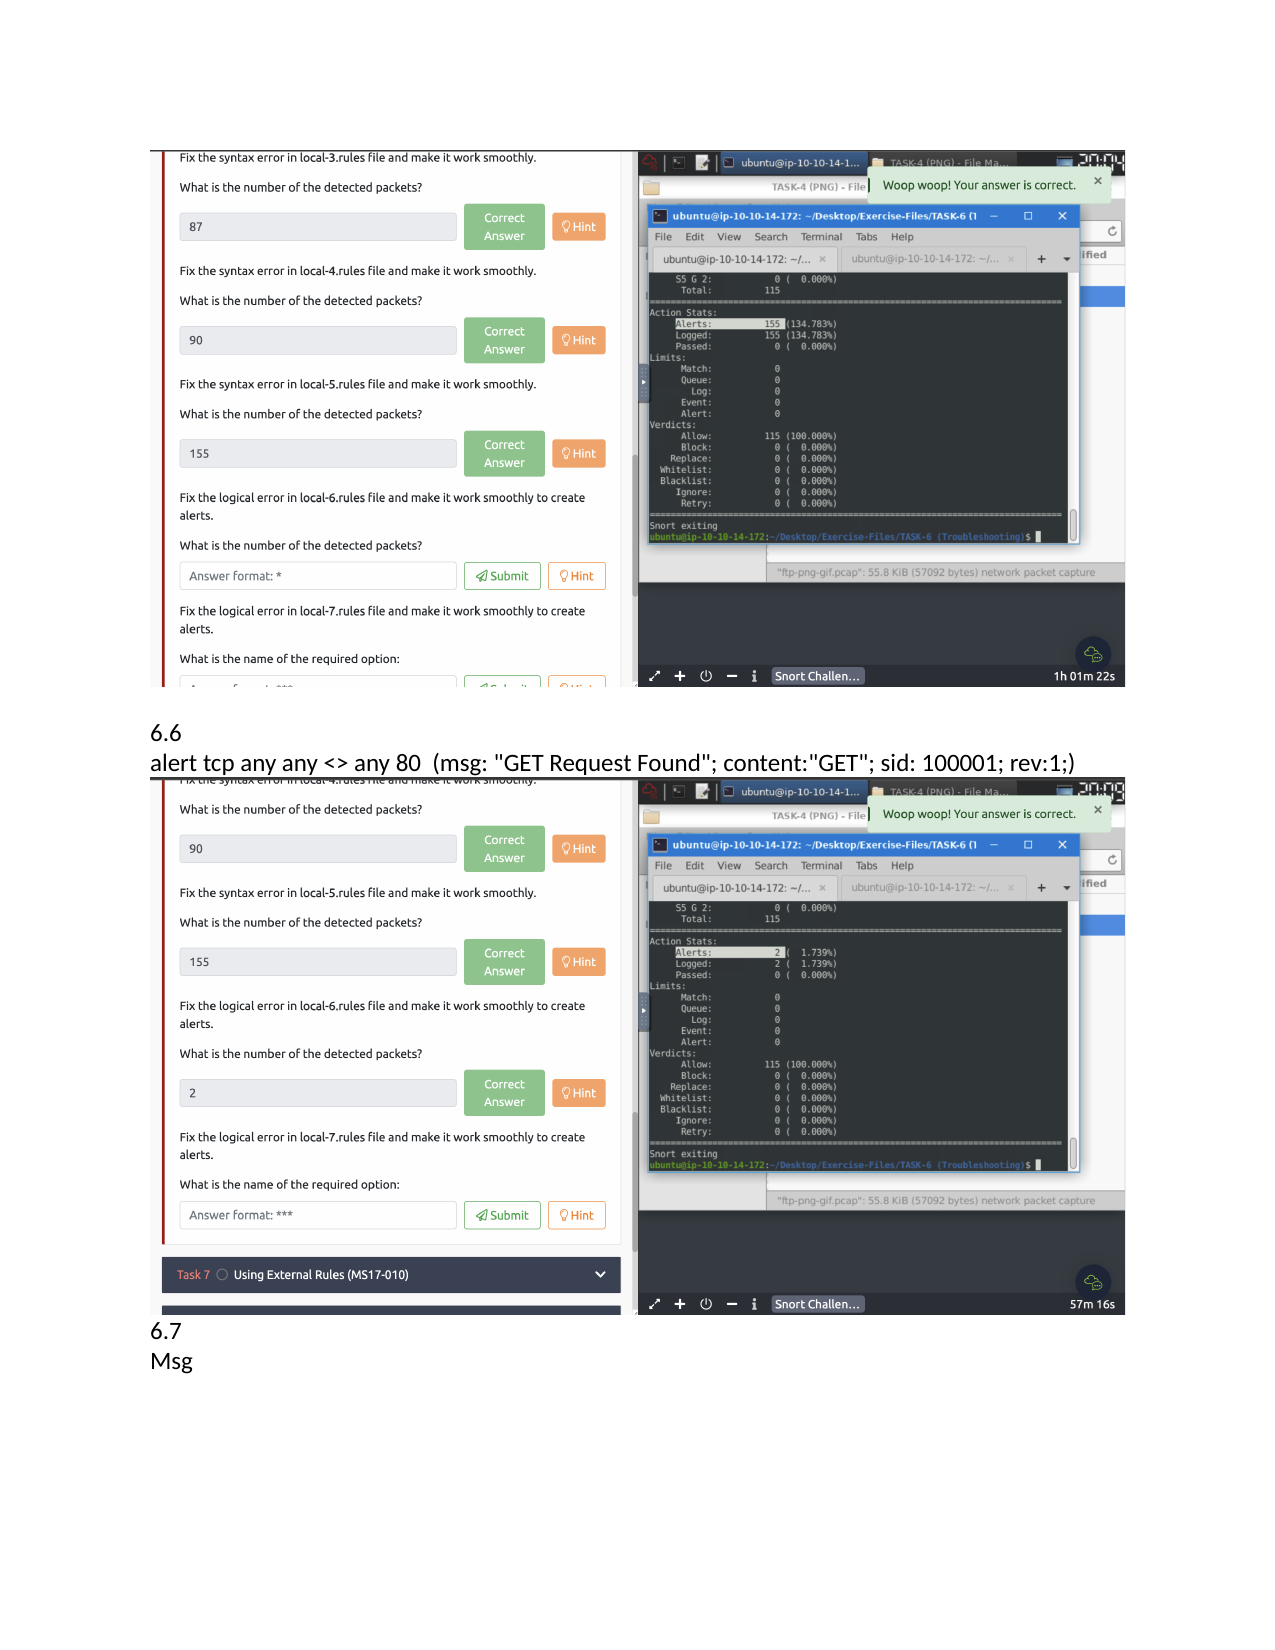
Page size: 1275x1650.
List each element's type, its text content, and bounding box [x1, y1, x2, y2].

picture [150, 777, 1125, 1315]
text alert tcp any any <> any 80 (msg: "GET Request Found"; content:"GET"; sid: 100001; rev:1;) [150, 747, 1125, 777]
text Msg [150, 1345, 1125, 1376]
text 6.7 [150, 1315, 1125, 1345]
text 6.6 [150, 717, 1125, 747]
picture [150, 150, 1125, 687]
